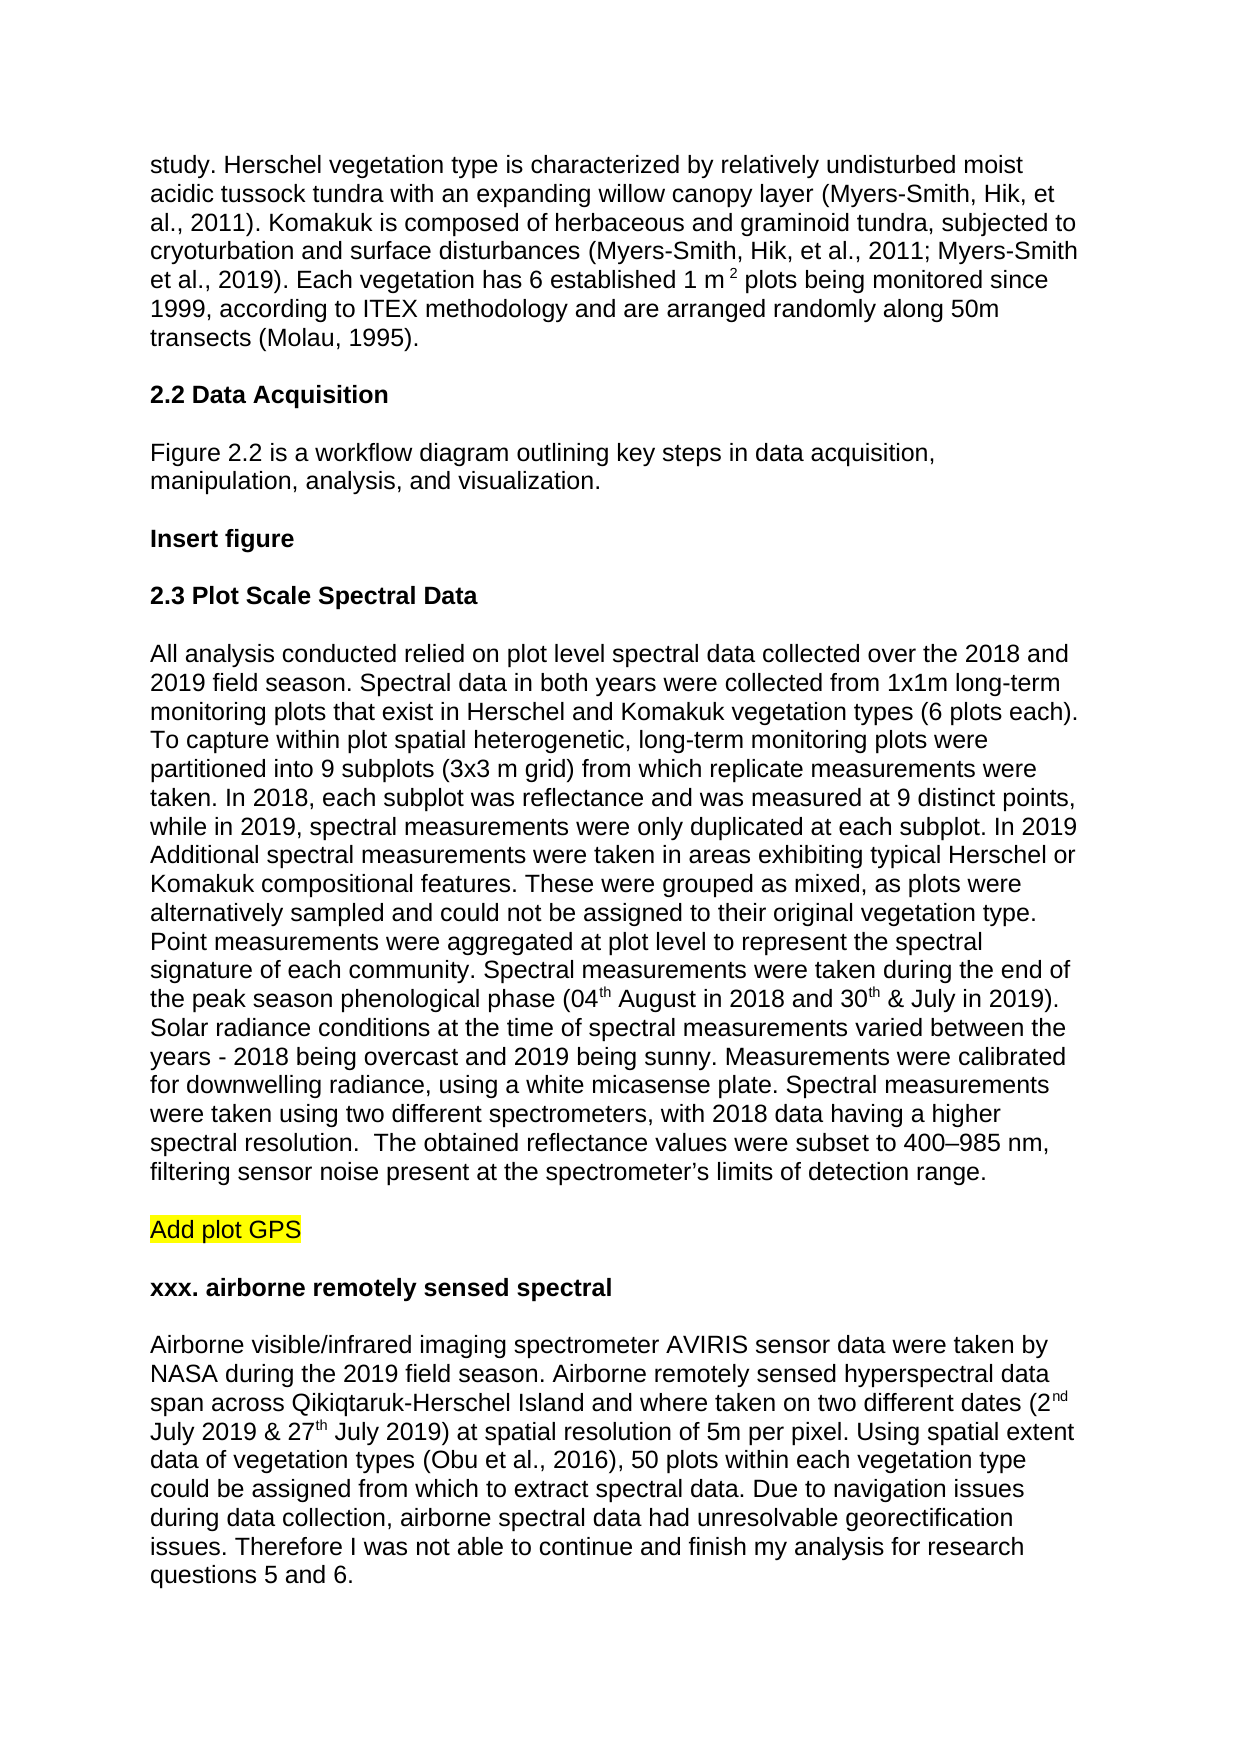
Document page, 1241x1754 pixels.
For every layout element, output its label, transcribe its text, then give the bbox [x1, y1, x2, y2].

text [150, 150, 1090, 351]
text Add plot GPS [150, 1214, 1090, 1243]
text xxx. airborne remotely sensed spectral [150, 1272, 1090, 1301]
text Figure 2.2 is a workflow diagram outlining key steps in data acquisition, manipulation, analysis, and visualization. [150, 437, 1090, 495]
text Insert figure [150, 524, 1090, 552]
text Airborne visible/infrared imaging spectrometer AVIRIS sensor data were taken by NASA during the 2019 field season. Airborne remotely sensed hyperspectral data span across Qikiqtaruk-Herschel Island and where taken on two different dates (2nd July 2019 & 27th July 2019) at spatial resolution of 5m per pixel. Using spatial extent data of vegetation types (Obu et al., 2016), 50 plots within each vegetation type could be assigned from which to extract spectral data. Due to navigation issues during data collection, airborne spectral data had unresolvable georectification issues. Therefore I was not able to continue and finish my analysis for research questions 5 and 6. [150, 1330, 1090, 1589]
list Data Acquisition [150, 380, 1090, 409]
text 2.3 Plot Scale Spectral Data [150, 581, 1090, 610]
text All analysis conducted relied on plot level spectral data collected over the 2018 and 2019 field season. Spectral data in both years were collected from 1x1m long-term monitoring plots that exist in Herschel and Komakuk vegetation types (6 plots each). To capture within plot spatial heterogenetic, long-term monitoring plots were partitioned into 9 subplots (3x3 m grid) from which replicate measurements were taken. In 2018, each subplot was reflectance and was measured at 9 distinct points, while in 2019, spectral measurements were only duplicated at each subplot. In 2019 Additional spectral measurements were taken in areas exhibiting typical Herschel or Komakuk compositional features. These were grouped as mixed, as plots were alternatively sampled and could not be assigned to their original vegetation type. Point measurements were aggregated at plot level to represent the spectral signature of each community. Spectral measurements were taken during the end of the peak season phenological phase (04th August in 2018 and 30th & July in 2019). Solar radiance conditions at the time of spectral measurements varied between the years - 2018 being overcast and 2019 being sunny. Measurements were calibrated for downwelling radiance, using a white micasense plate. Spectral measurements were taken using two different spectrometers, with 2018 data having a higher spectral resolution. The obtained reflectance values were subset to 400–985 nm, filtering sensor noise present at the spectrometer’s limits of detection range. [150, 639, 1090, 1185]
